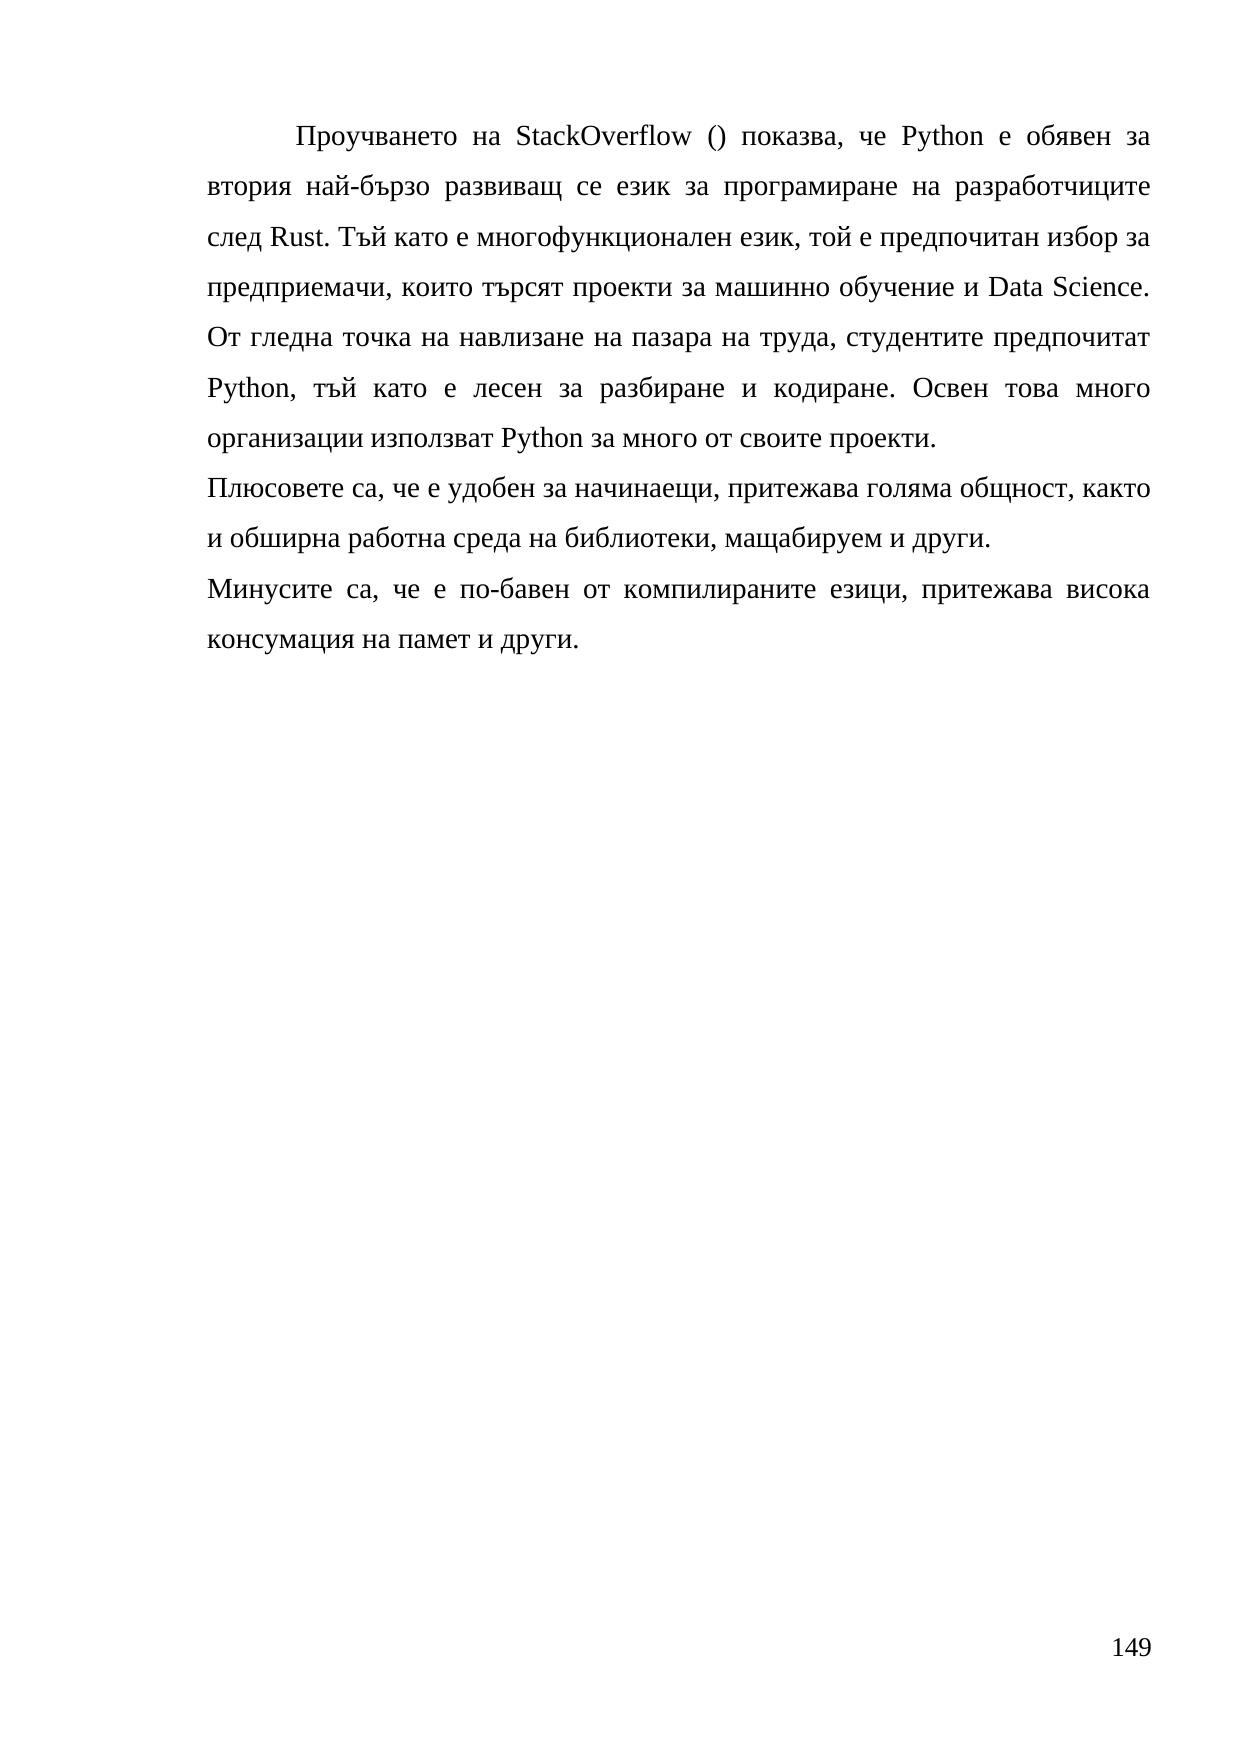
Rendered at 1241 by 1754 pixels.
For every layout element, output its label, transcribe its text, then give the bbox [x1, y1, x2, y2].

text Минусите са, че е по-бавен от компилираните езици, притежава висока консумация на памет и други. [207, 571, 1152, 655]
text Плюсовете са, че е удобен за начинаещи, притежава голяма общност, както и обширна работна среда на библиотеки, мащабируем и други. [207, 470, 1152, 554]
text Проучването на StackOverflow () показва, че Python е обявен за втория най-бързо развиващ се език за програмиране на разработчиците след Rust. Тъй като е многофункционален език, той е предпочитан избор за предприемачи, които търсят проекти за машинно обучение и Data Science. От гледна точка на навлизане на пазара на труда, студентите предпочитат Python, тъй като е лесен за разбиране и кодиране. Освен това много организации използват Python за много от своите проекти. [207, 118, 1152, 453]
